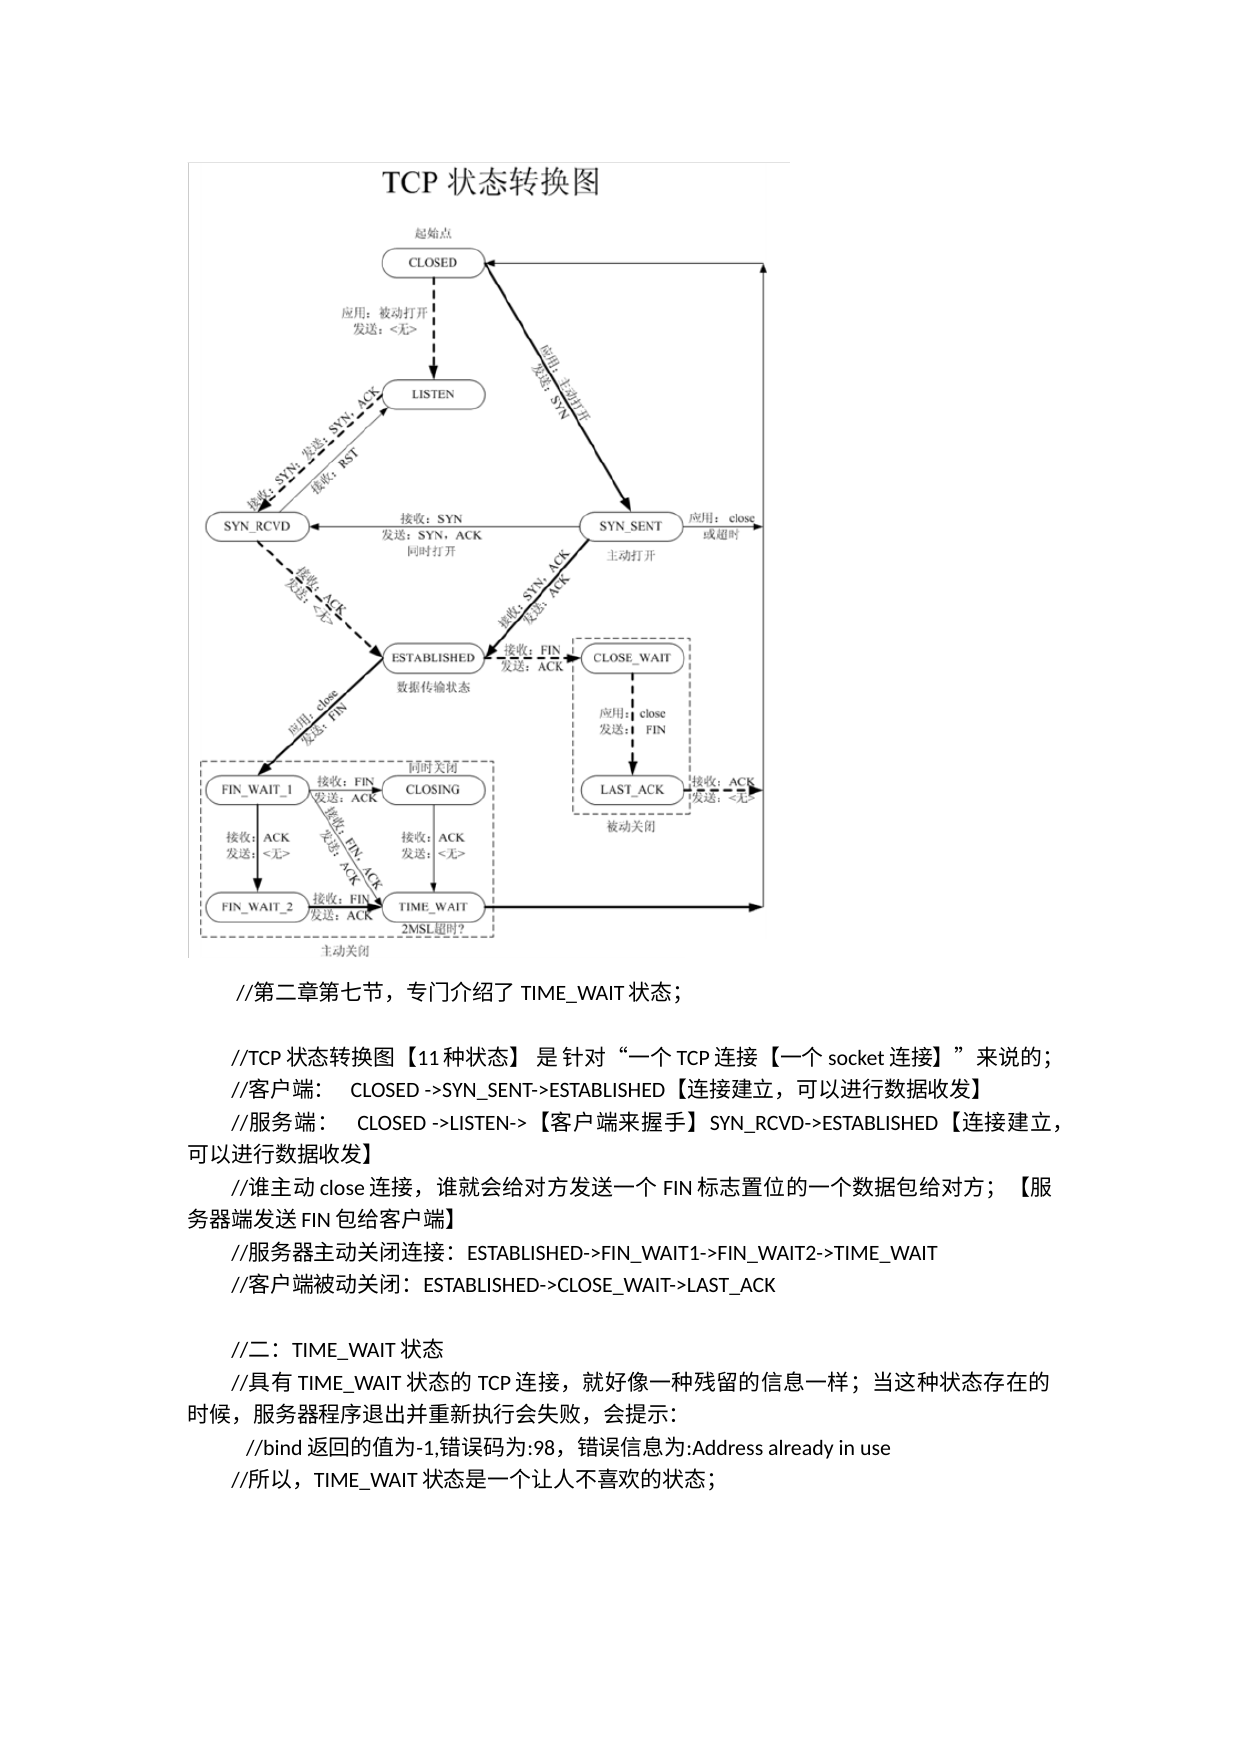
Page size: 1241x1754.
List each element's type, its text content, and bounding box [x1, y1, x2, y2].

picture [187, 162, 790, 958]
text //客户端被动关闭：ESTABLISHED->CLOSE_WAIT->LAST_ACK [187, 1267, 1053, 1299]
text //客户端： CLOSED ->SYN_SENT->ESTABLISHED【连接建立，可以进行数据收发】 [187, 1072, 1053, 1104]
text //所以，TIME_WAIT状态是一个让人不喜欢的状态； [187, 1462, 1053, 1494]
text //第二章第七节，专门介绍了 TIME_WAIT状态； [187, 974, 1053, 1007]
text //具有TIME_WAIT状态的TCP连接，就好像一种残留的信息一样；当这种状态存在的时候，服务器程序退出并重新执行会失败，会提示： [187, 1364, 1053, 1429]
text //二：TIME_WAIT状态 [187, 1332, 1053, 1364]
text //服务端： CLOSED ->LISTEN->【客户端来握手】SYN_RCVD->ESTABLISHED【连接建立，可以进行数据收发】 [187, 1104, 1053, 1169]
text //bind返回的值为-1,错误码为:98，错误信息为:Address already in use [187, 1429, 1053, 1462]
text //服务器主动关闭连接：ESTABLISHED->FIN_WAIT1->FIN_WAIT2->TIME_WAIT [187, 1234, 1053, 1267]
text //谁主动close连接，谁就会给对方发送一个FIN标志置位的一个数据包给对方；【服务器端发送FIN包给客户端】 [187, 1169, 1053, 1234]
text //TCP状态转换图【11种状态】 是 针对“一个TCP连接【一个socket连接】”来说的； [187, 1039, 1053, 1072]
